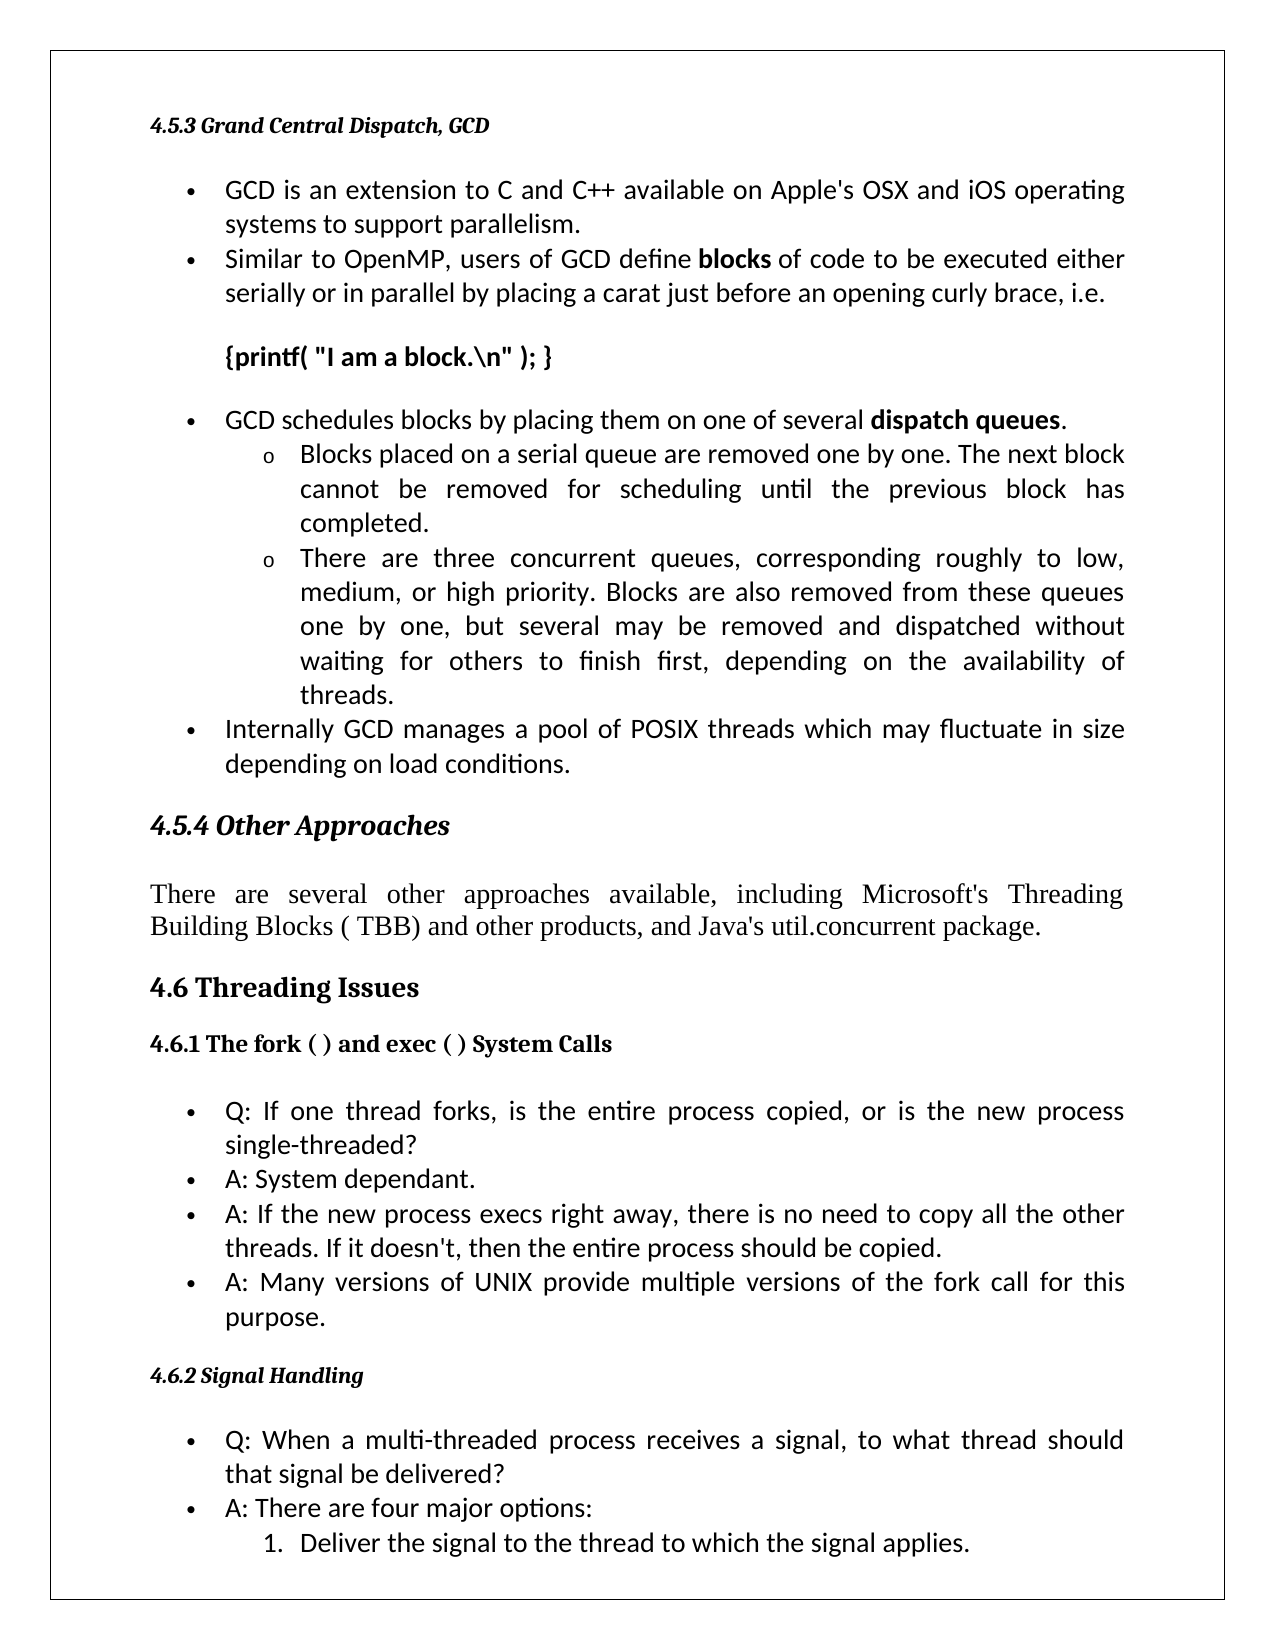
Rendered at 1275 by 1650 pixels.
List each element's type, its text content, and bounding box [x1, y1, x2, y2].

list A: Many versions of UNIX provide multiple versions of the fork call for this purpose. [187, 1264, 1125, 1333]
list A: If the new process execs right away, there is no need to copy all the other threads. If it doesn't, then the entire process should be copied. [187, 1196, 1125, 1264]
subtitle 4.6 Threading Issues [150, 971, 1125, 1004]
list Deliver the signal to the thread to which the signal applies. [262, 1525, 1125, 1559]
list There are three concurrent queues, corresponding roughly to low, medium, or high priority. Blocks are also removed from these queues one by one, but several may be removed and dispatched without waiting for others to finish first, depending on the availability of threads. [262, 539, 1125, 711]
list A: System dependant. [187, 1161, 1125, 1196]
text There are several other approaches available, including Microsoft's Threading Building Blocks ( TBB) and other products, and Java's util.concurrent package. [150, 877, 1125, 942]
list Q: If one thread forks, is the entire process copied, or is the new process single-threaded? [187, 1093, 1125, 1161]
list GCD is an extension to C and C++ available on Apple's OSX and iOS operating systems to support parallelism. [187, 172, 1125, 241]
subtitle 4.5.4 Other Approaches [150, 809, 1125, 843]
list Internally GCD manages a pool of POSIX threads which may fluctuate in size depending on load conditions. [187, 711, 1125, 780]
list Blocks placed on a serial queue are removed one by one. The next block cannot be removed for scheduling until the previous block has completed. [262, 436, 1125, 539]
list GCD schedules blocks by placing them on one of several dispatch queues. [187, 402, 1125, 436]
text {printf( "I am a block.\n" ); } [225, 338, 1125, 373]
list Similar to OpenMP, users of GCD define blocks of code to be executed either serially or in parallel by placing a carat just before an opening curly brace, i.e. [187, 241, 1125, 309]
list Q: When a multi-threaded process receives a signal, to what thread should that signal be delivered? [187, 1422, 1125, 1491]
subtitle 4.6.1 The fork ( ) and exec ( ) System Calls [150, 1030, 1125, 1059]
subtitle 4.6.2 Signal Handling [150, 1362, 1125, 1389]
list A: There are four major options: [187, 1491, 1125, 1525]
subtitle 4.5.3 Grand Central Dispatch, GCD [150, 112, 1125, 139]
